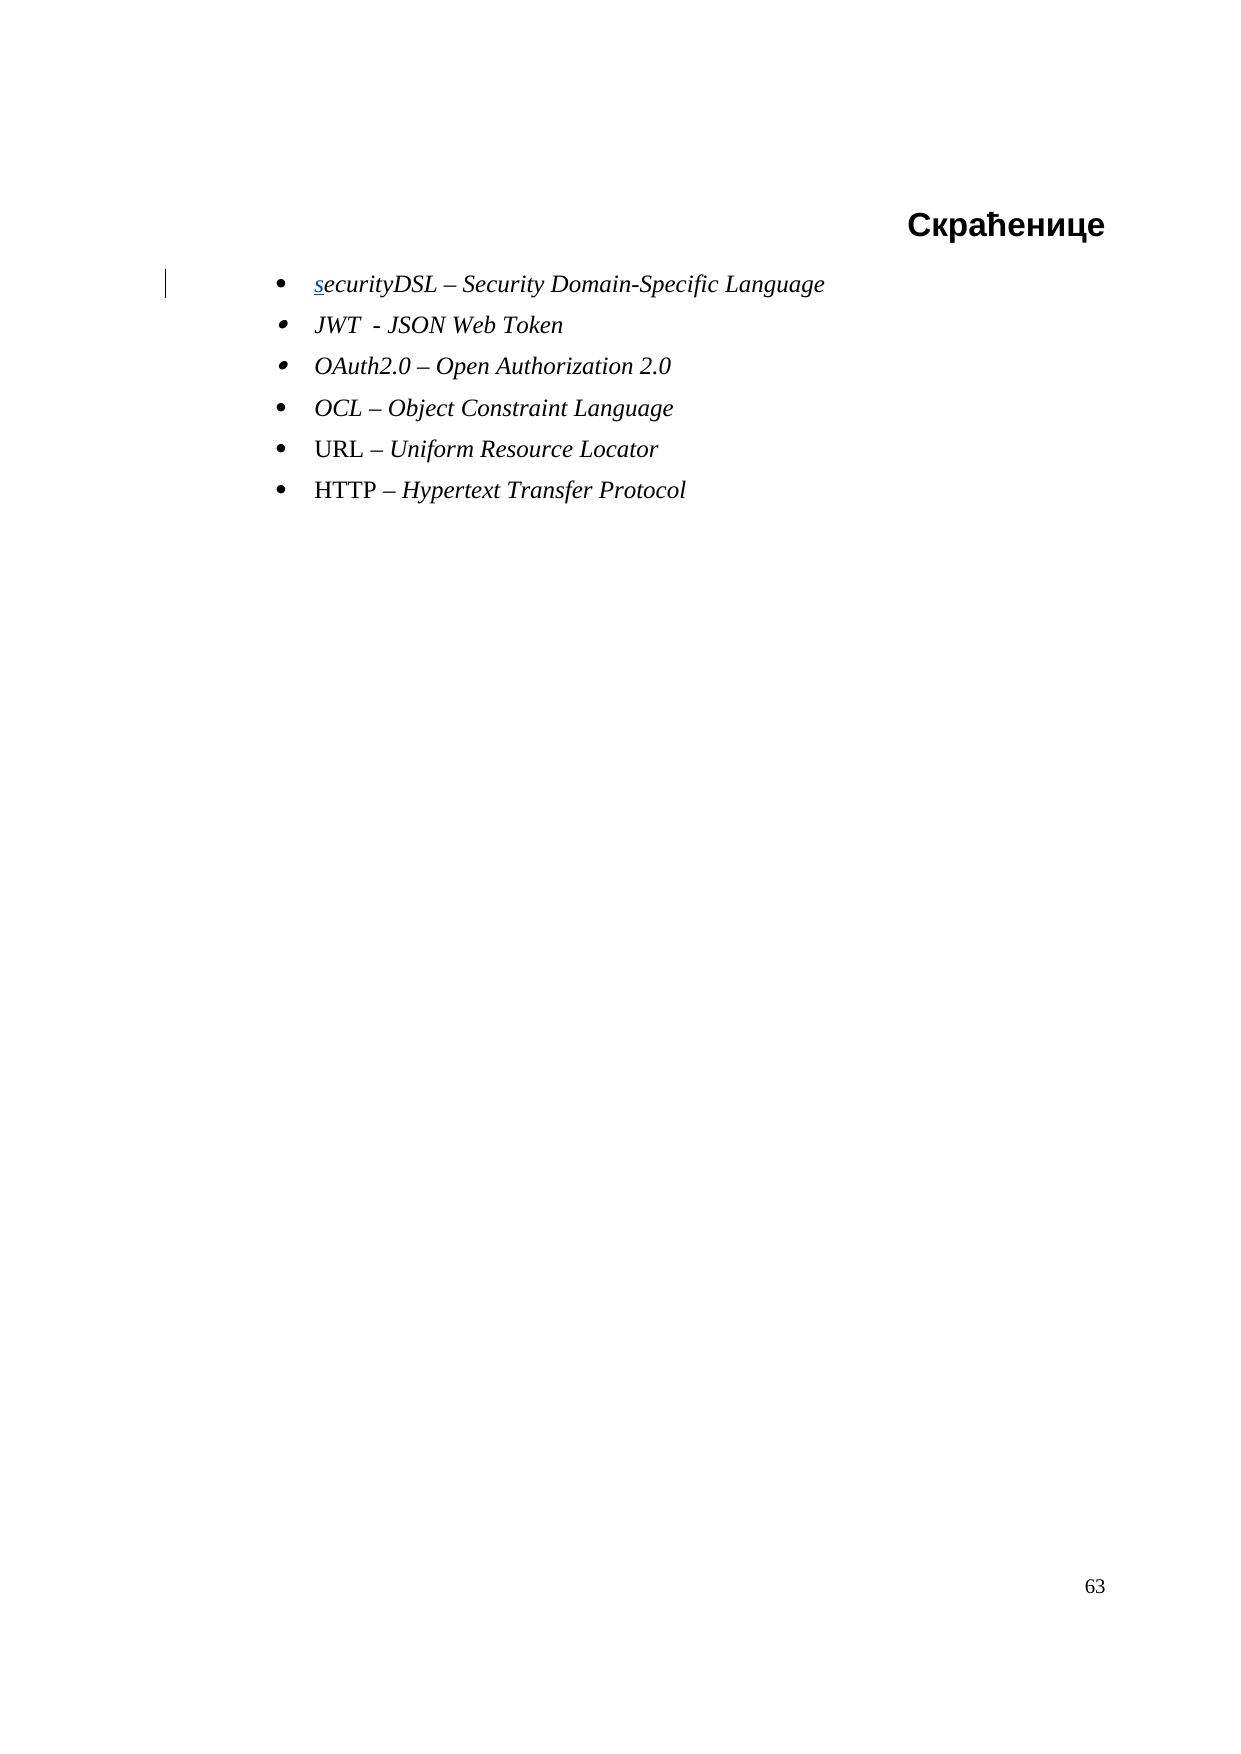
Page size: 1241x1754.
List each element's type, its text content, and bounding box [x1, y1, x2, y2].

subtitle Скраћенице [217, 206, 1105, 244]
list HTTP – Hypertext Transfer Protocol [277, 475, 1105, 504]
list OCL – Object Constraint Language [277, 393, 1105, 421]
list ecurityDSL – Security Domain-Specific Language [277, 269, 1105, 298]
list URL – Uniform Resource Locator [277, 434, 1105, 463]
list JWT - JSON Web Token [277, 310, 1105, 339]
list OAuth2.0 – Open Authorization 2.0 [277, 351, 1105, 380]
